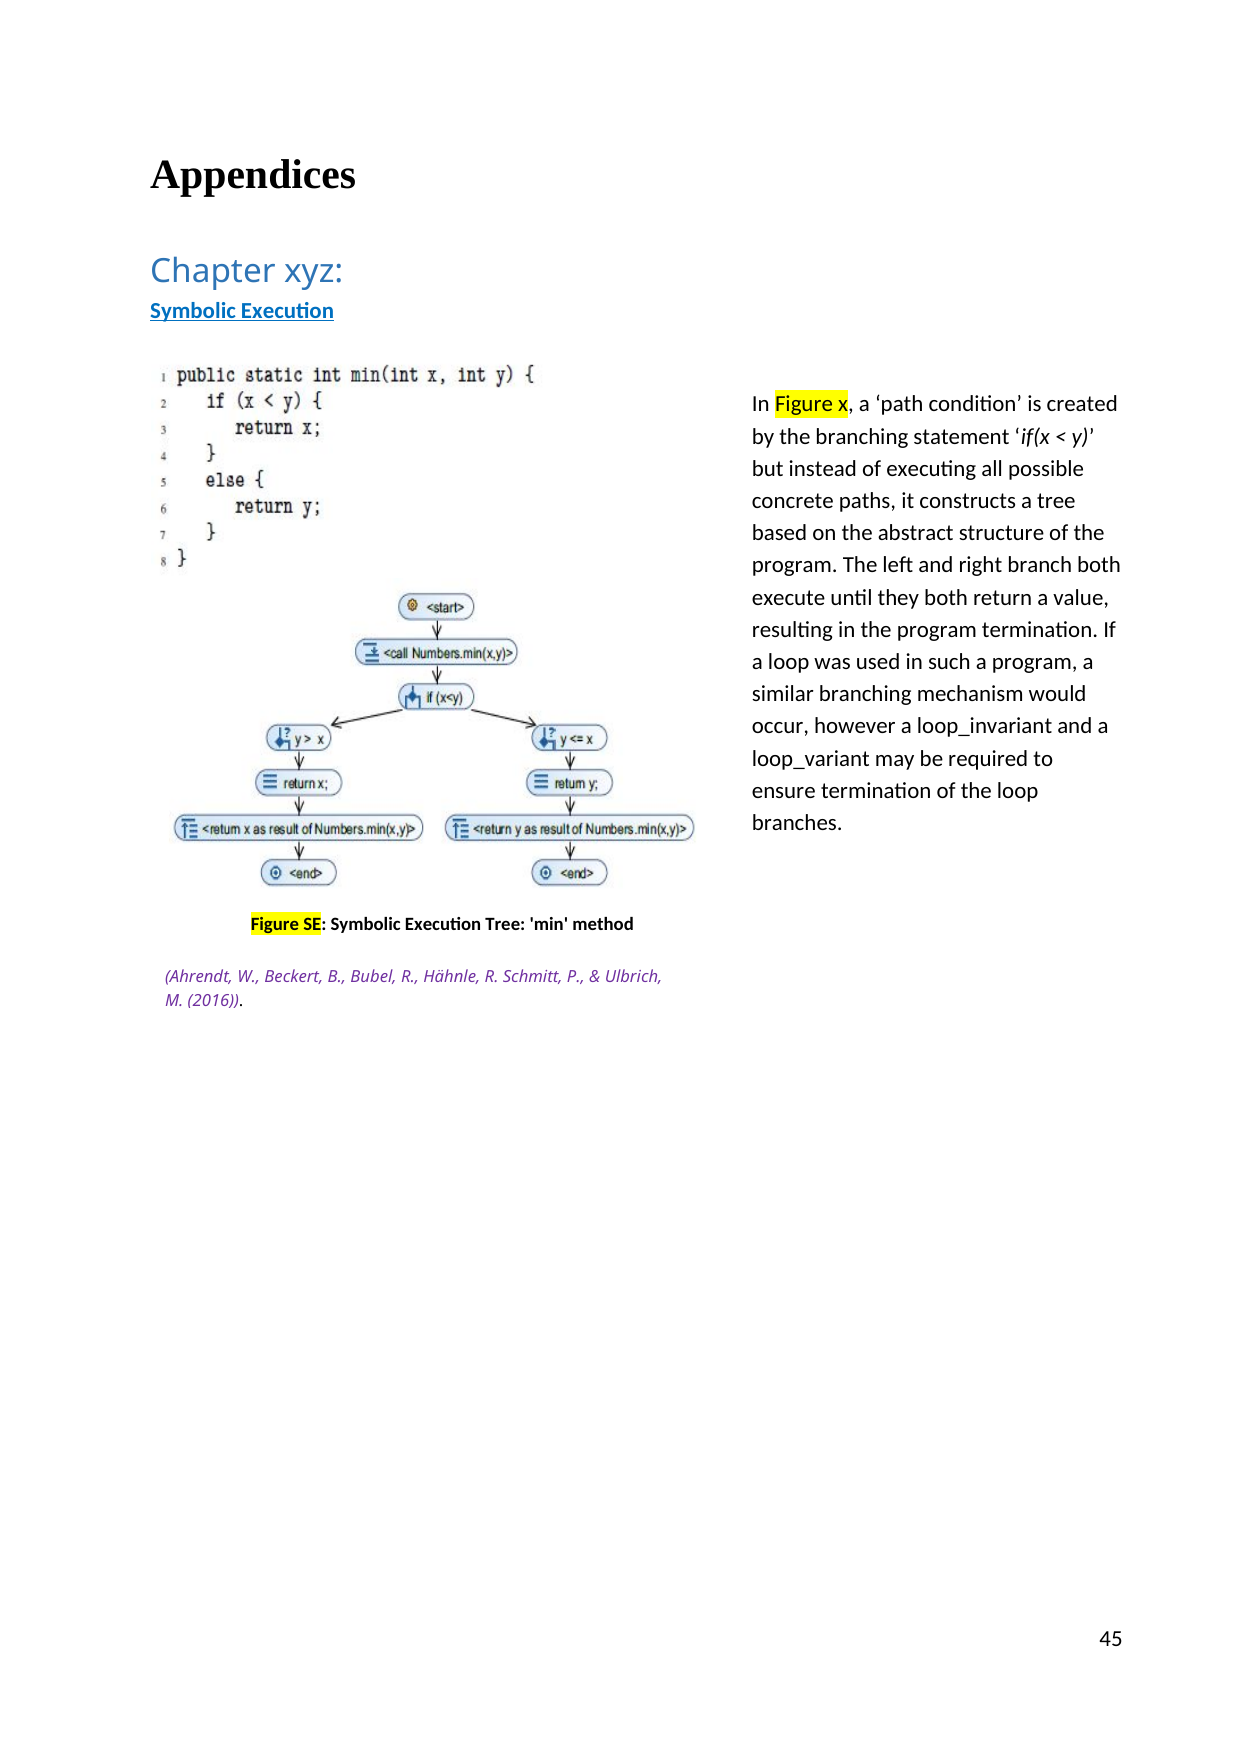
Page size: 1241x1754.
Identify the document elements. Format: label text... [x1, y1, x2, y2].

text Appendices [150, 150, 1122, 198]
picture [151, 343, 733, 902]
subtitle Chapter xyz: [150, 247, 1122, 292]
subtitle Symbolic Execution [150, 296, 1122, 324]
list In Figure x, a ‘path condition’ is created by the branching statement ‘if(x < y)’ but instead of executing all possible concrete paths, it constructs a tree based on the abstract structure of the program. The left and right branch both execute until they both return a value, resulting in the program termination. If a loop was used in such a program, a similar branching mechanism would occur, however a loop_invariant and a loop_variant may be required to ensure termination of the loop branches. [574, 389, 1122, 836]
